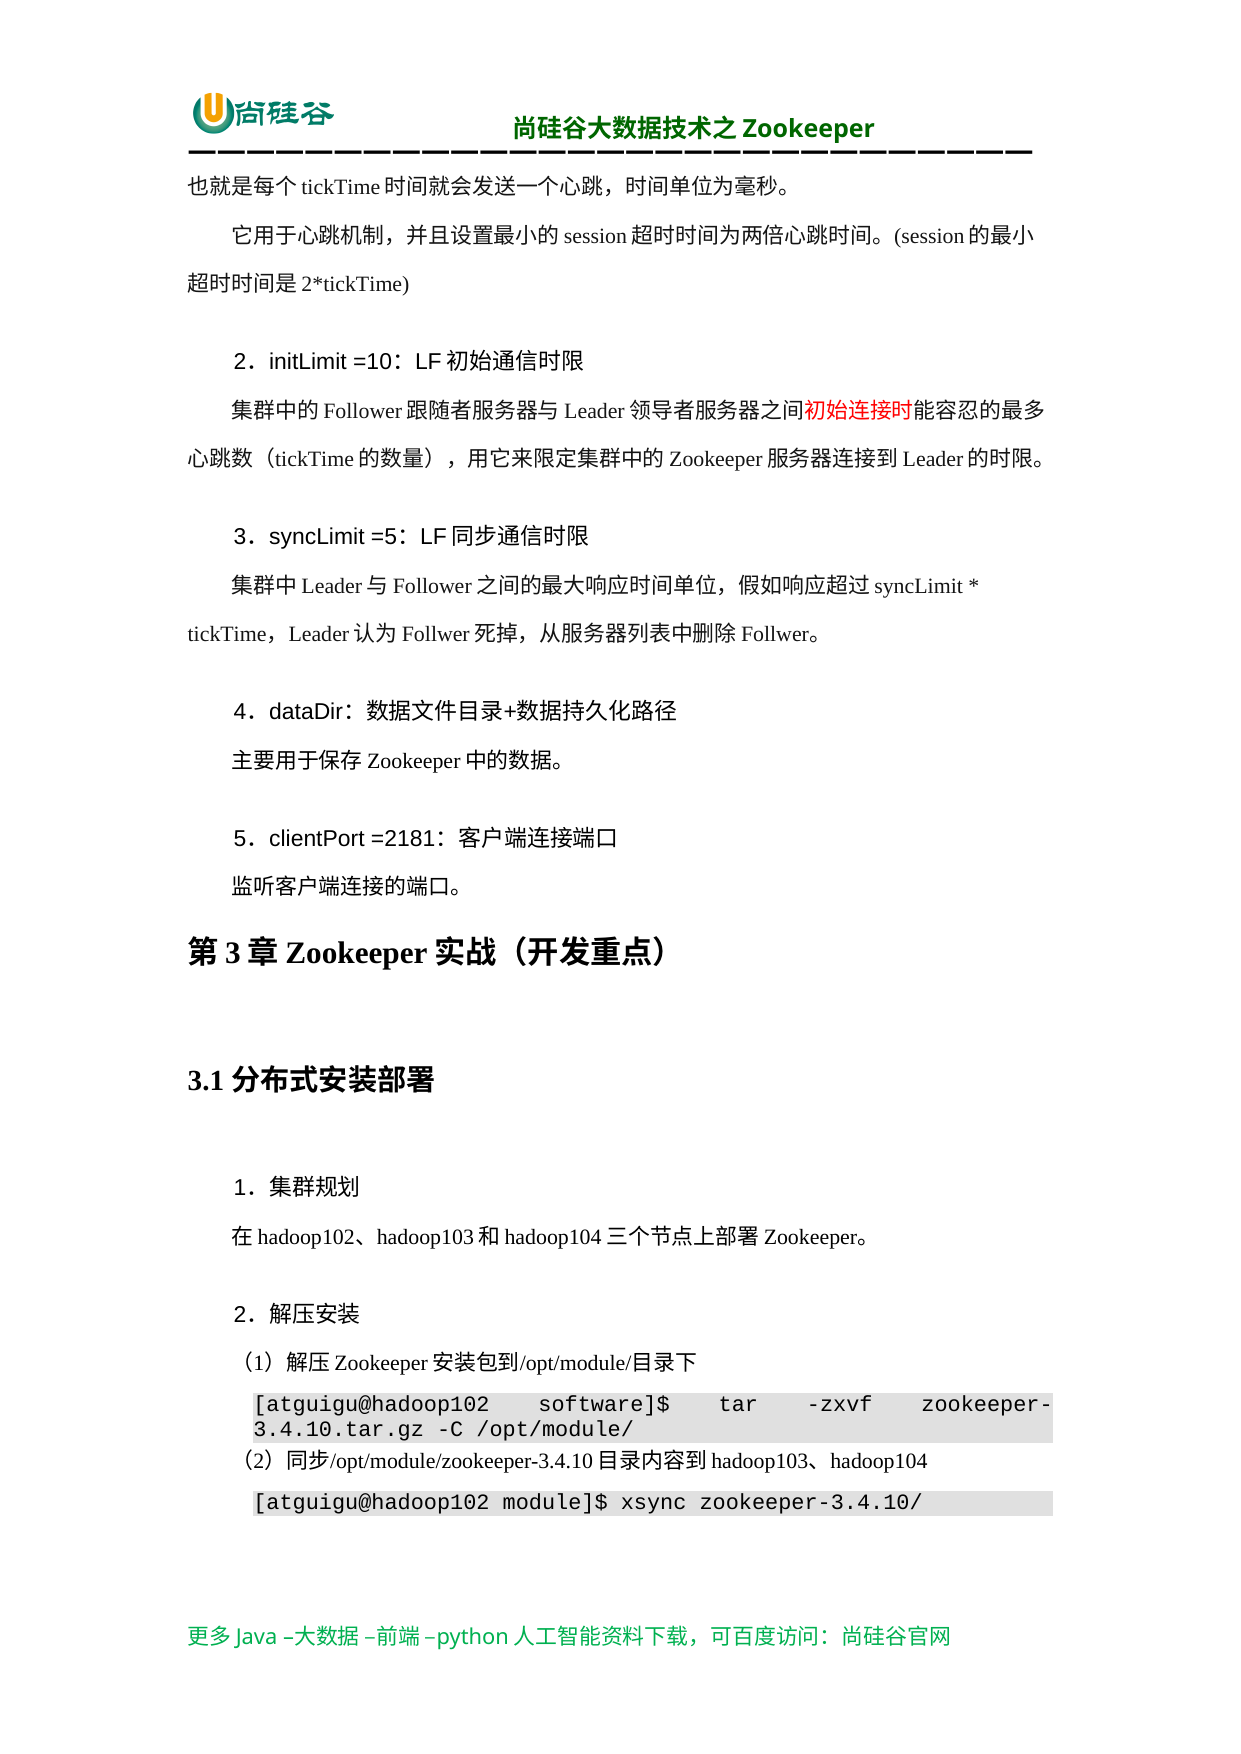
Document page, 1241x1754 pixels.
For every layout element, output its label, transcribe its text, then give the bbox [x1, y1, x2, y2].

text 2．解压安装 [187, 1280, 1053, 1345]
text （1）解压Zookeeper安装包到/opt/module/目录下 [231, 1345, 1053, 1377]
text 集群中Leader与Follower之间的最大响应时间单位，假如响应超过syncLimit * tickTime，Leader认为Follwer死掉，从服务器列表中删除Follwer。 [187, 567, 1053, 648]
text 2．initLimit =10：LF初始通信时限 [187, 327, 1053, 392]
picture [187, 88, 338, 138]
subtitle 第3章 Zookeeper实战（开发重点） [187, 917, 1053, 982]
text 3．syncLimit =5：LF同步通信时限 [187, 502, 1053, 567]
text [187, 169, 1053, 201]
text [atguigu@hadoop102 software]$ tar -zxvf zookeeper-3.4.10.tar.gz -C /opt/module/ [253, 1393, 1053, 1443]
text 在hadoop102、hadoop103和hadoop104三个节点上部署Zookeeper。 [187, 1218, 1053, 1251]
text 集群中的Follower跟随者服务器与Leader领导者服务器之间初始连接时能容忍的最多心跳数（tickTime的数量），用它来限定集群中的Zookeeper服务器连接到Leader的时限。 [187, 392, 1053, 473]
text 1．集群规划 [187, 1153, 1053, 1218]
text 主要用于保存Zookeeper中的数据。 [187, 742, 1053, 775]
text 它用于心跳机制，并且设置最小的session超时时间为两倍心跳时间。(session的最小超时时间是2*tickTime) [187, 217, 1053, 298]
text 监听客户端连接的端口。 [187, 868, 1053, 901]
subtitle 3.1 分布式安装部署 [187, 1045, 1053, 1110]
text 4．dataDir：数据文件目录+数据持久化路径 [187, 677, 1053, 742]
text [atguigu@hadoop102 module]$ xsync zookeeper-3.4.10/ [253, 1491, 1053, 1516]
text （2）同步/opt/module/zookeeper-3.4.10目录内容到hadoop103、hadoop104 [231, 1443, 1053, 1475]
text 5．clientPort =2181：客户端连接端口 [187, 803, 1053, 868]
